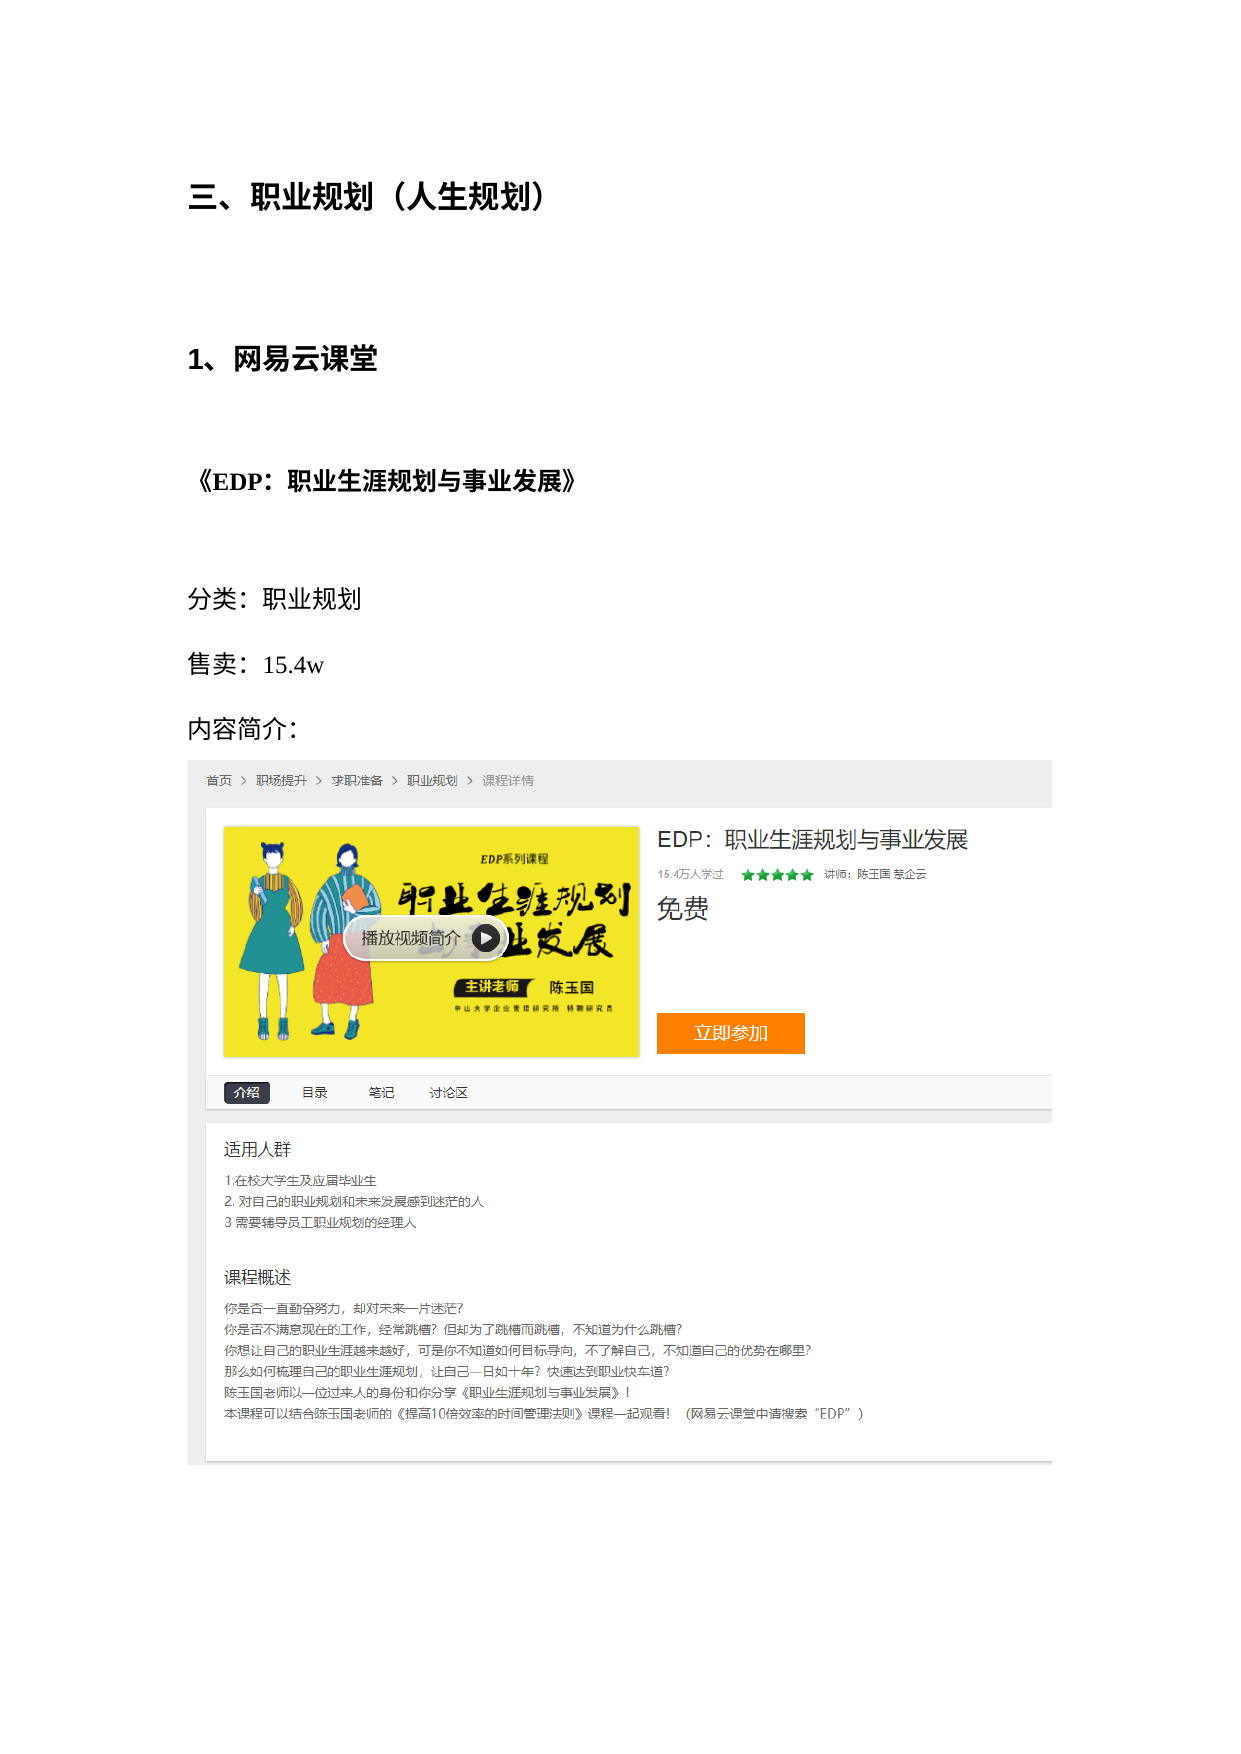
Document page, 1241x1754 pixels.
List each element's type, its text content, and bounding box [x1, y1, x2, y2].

text 售卖：15.4w [187, 630, 1053, 695]
list 内容简介： [187, 695, 1053, 760]
subtitle 《EDP：职业生涯规划与事业发展》 [187, 447, 1053, 512]
subtitle 网易云课堂 [187, 324, 1053, 389]
picture [187, 760, 1053, 1465]
subtitle 职业规划（人生规划） [187, 162, 1053, 227]
text 分类：职业规划 [187, 565, 1053, 630]
